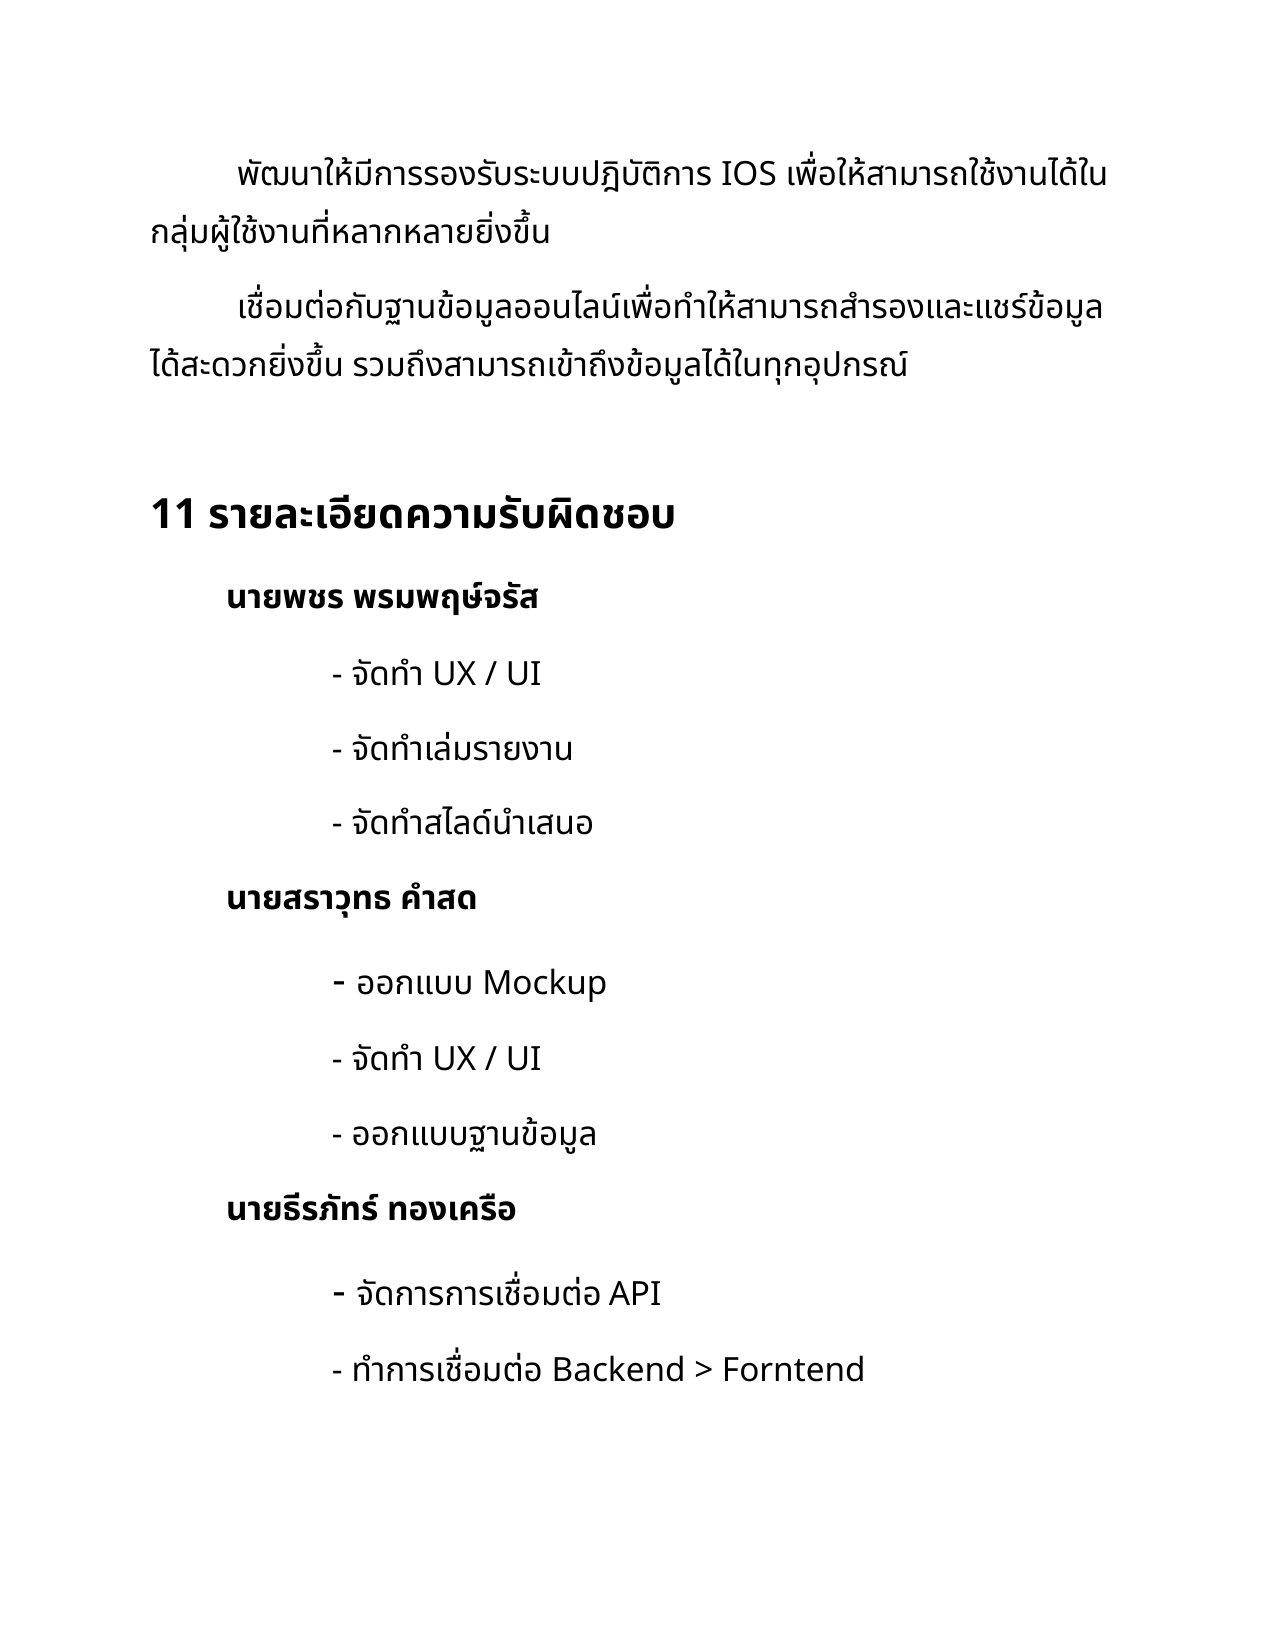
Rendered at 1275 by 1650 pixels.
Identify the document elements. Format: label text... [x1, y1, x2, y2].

text - จัดทำ UX / UI [150, 649, 1125, 700]
text นายธีรภัทร์ ทองเครือ [150, 1184, 1125, 1235]
text - จัดการการเชื่อมต่อAPI [150, 1260, 1125, 1320]
text - จัดทำเล่มรายงาน [150, 724, 1125, 775]
text พัฒนาให้มีการรองรับระบบปฎิบัติการ IOS เพื่อให้สามารถใช้งานได้ในกลุ่มผู้ใช้งานที่หลากหลายยิ่งขึ้น [150, 150, 1125, 258]
text - จัดทำ UX / UI [150, 1035, 1125, 1086]
text - ออกแบบ Mockup [150, 950, 1125, 1009]
text - ทำการเชื่อมต่อ Backend > Forntend [150, 1346, 1125, 1396]
text นายสราวุทธ คำสด [150, 874, 1125, 924]
text - ออกแบบฐานข้อมูล [150, 1110, 1125, 1160]
text 11 รายละเอียดความรับผิดชอบ [150, 484, 1125, 547]
text - จัดทำสไลด์นำเสนอ [150, 799, 1125, 850]
text เชื่อมต่อกับฐานข้อมูลออนไลน์เพื่อทำให้สามารถสำรองและแชร์ข้อมูลได้สะดวกยิ่งขึ้น รวมถึงสามารถเข้าถึงข้อมูลได้ในทุกอุปกรณ์ [150, 283, 1125, 391]
text นายพชร พรมพฤษ์จรัส [150, 573, 1125, 624]
